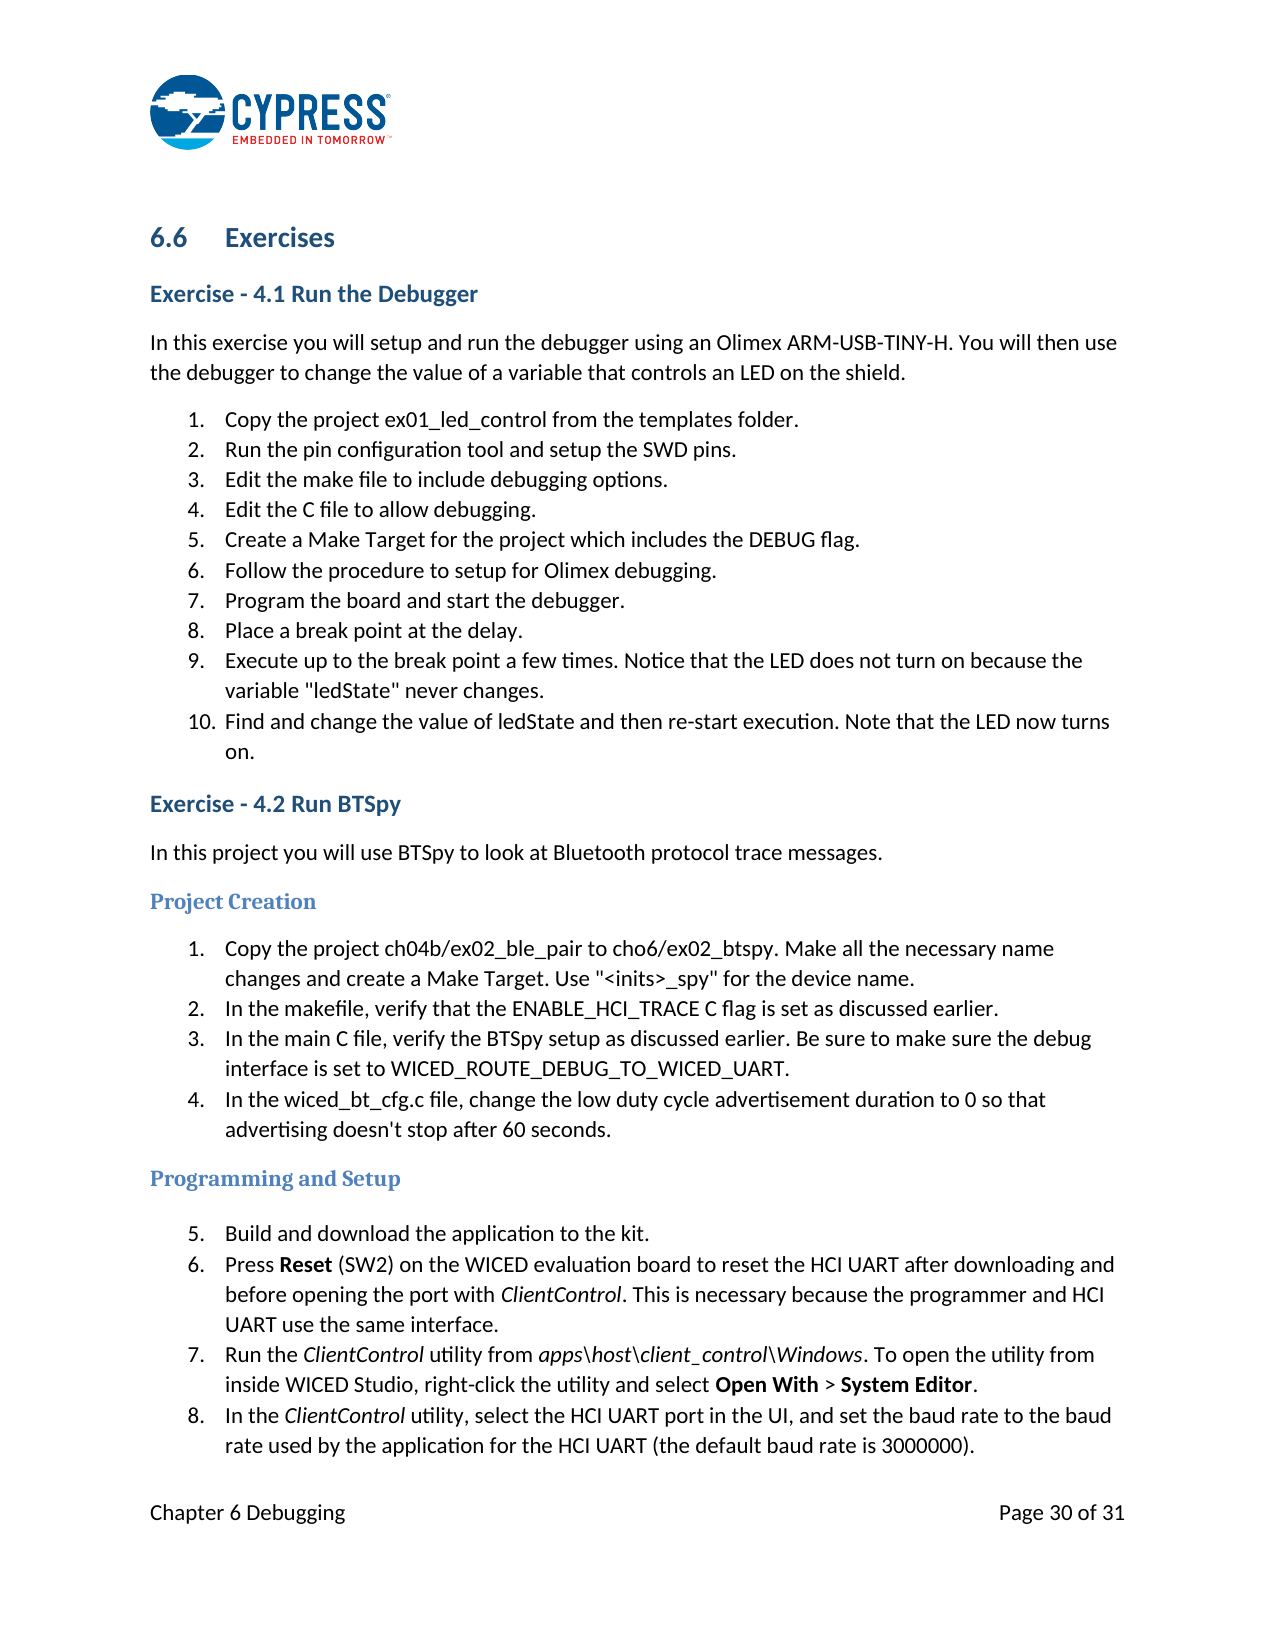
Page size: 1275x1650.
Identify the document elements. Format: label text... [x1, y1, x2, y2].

list In the ClientControl utility, select the HCI UART port in the UI, and set the baud rate to the baud rate used by the application for the HCI UART (the default baud rate is 3000000). [187, 1401, 1125, 1459]
list Create a Make Target for the project which includes the DEBUG flag. [187, 526, 1125, 553]
list Edit the make file to include debugging options. [187, 465, 1125, 493]
list Execute up to the break point a few times. Notice that the LED does not turn on because the variable "ledState" never changes. [187, 646, 1125, 704]
subtitle Programming and Setup [150, 1166, 1125, 1192]
picture [150, 75, 392, 150]
list Find and change the value of ledState and then re-start execution. Note that the LED now turns on. [187, 707, 1125, 765]
list Run the pin configuration tool and setup the SWD pins. [187, 435, 1125, 463]
subtitle Exercises [112, 219, 1125, 254]
list Press Reset (SW2) on the WICED evaluation board to reset the HCI UART after downloading and before opening the port with ClientControl. This is necessary because the programmer and HCI UART use the same interface. [187, 1250, 1125, 1338]
list Follow the procedure to setup for Olimex debugging. [187, 556, 1125, 584]
list Run the ClientControl utility from apps\host\client_control\Windows. To open the utility from inside WICED Studio, right-click the utility and select Open With > System Editor. [187, 1340, 1125, 1398]
list In the main C file, verify the BTSpy setup as discussed earlier. Be sure to make sure the debug interface is set to WICED_ROUTE_DEBUG_TO_WICED_UART. [187, 1024, 1125, 1083]
list Place a break point at the delay. [187, 616, 1125, 644]
text In this exercise you will setup and run the debugger using an Olimex ARM-USB-TINY-H. You will then use the debugger to change the value of a variable that controls an LED on the shield. [150, 328, 1125, 386]
list In the wiced_bt_cfg.c file, change the low duty cycle advertisement duration to 0 so that advertising doesn't stop after 60 seconds. [187, 1085, 1125, 1143]
text In this project you will use BTSpy to look at Bluetooth protocol trace messages. [150, 838, 1125, 866]
list Program the board and start the debugger. [187, 586, 1125, 614]
text Run the Debugger [150, 278, 1125, 308]
text Run BTSpy [150, 788, 1125, 818]
list Copy the project ch04b/ex02_ble_pair to cho6/ex02_btspy. Make all the necessary name changes and create a Make Target. Use "<inits>_spy" for the device name. [187, 934, 1125, 992]
list In the makefile, verify that the ENABLE_HCI_TRACE C flag is set as discussed earlier. [187, 994, 1125, 1022]
list Edit the C file to allow debugging. [187, 495, 1125, 523]
list Copy the project ex01_led_control from the templates folder. [187, 405, 1125, 433]
list Build and download the application to the kit. [187, 1219, 1125, 1247]
subtitle Project Creation [150, 889, 1125, 915]
